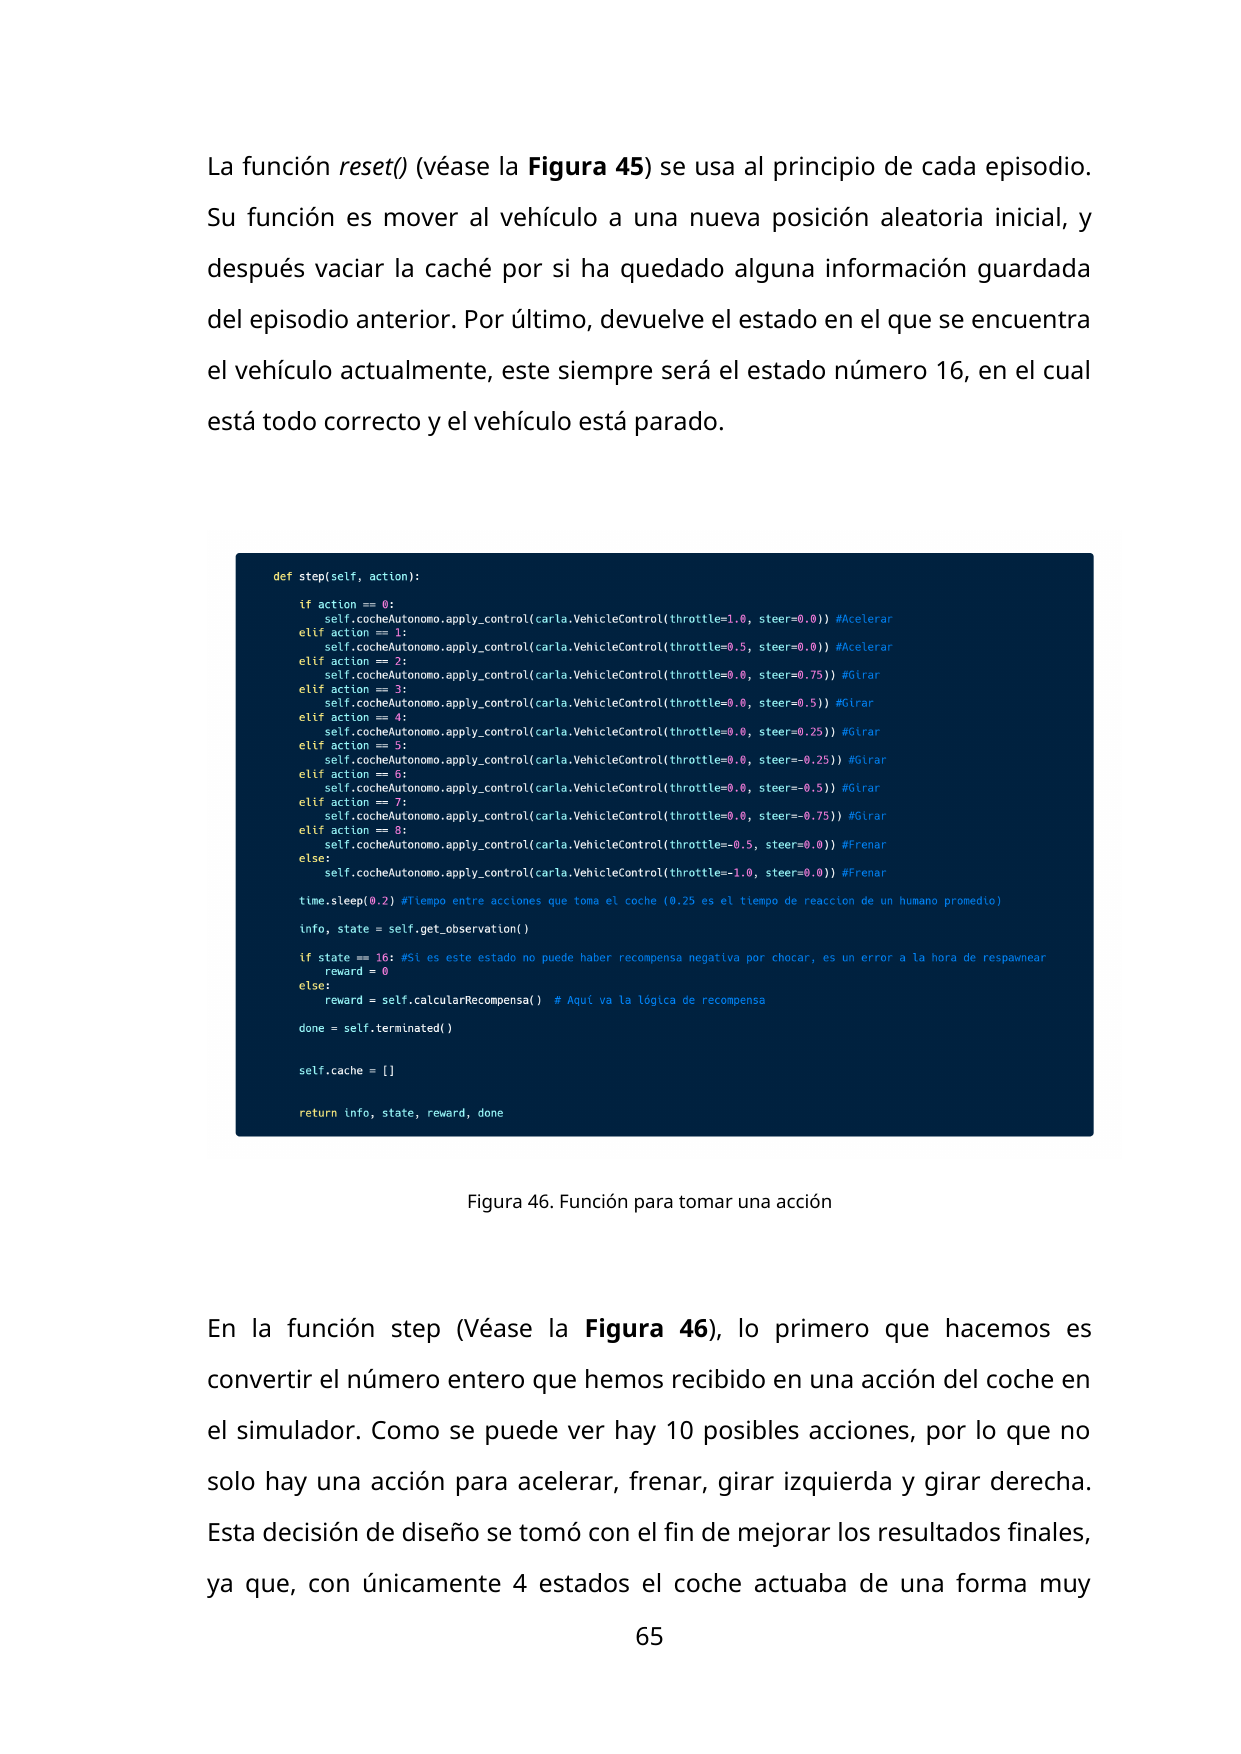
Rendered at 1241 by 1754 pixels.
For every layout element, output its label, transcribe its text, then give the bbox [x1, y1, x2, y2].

text La función reset() (véase la Figura 45) se usa al principio de cada episodio. Su función es mover al vehículo a una nueva posición aleatoria inicial, y después vaciar la caché por si ha quedado alguna información guardada del episodio anterior. Por último, devuelve el estado en el que se encuentra el vehículo actualmente, este siempre será el estado número 16, en el cual está todo correcto y el vehículo está parado. [207, 148, 1092, 438]
text Figura 46. Función para tomar una acción [207, 1188, 1092, 1214]
picture [206, 530, 1123, 1159]
